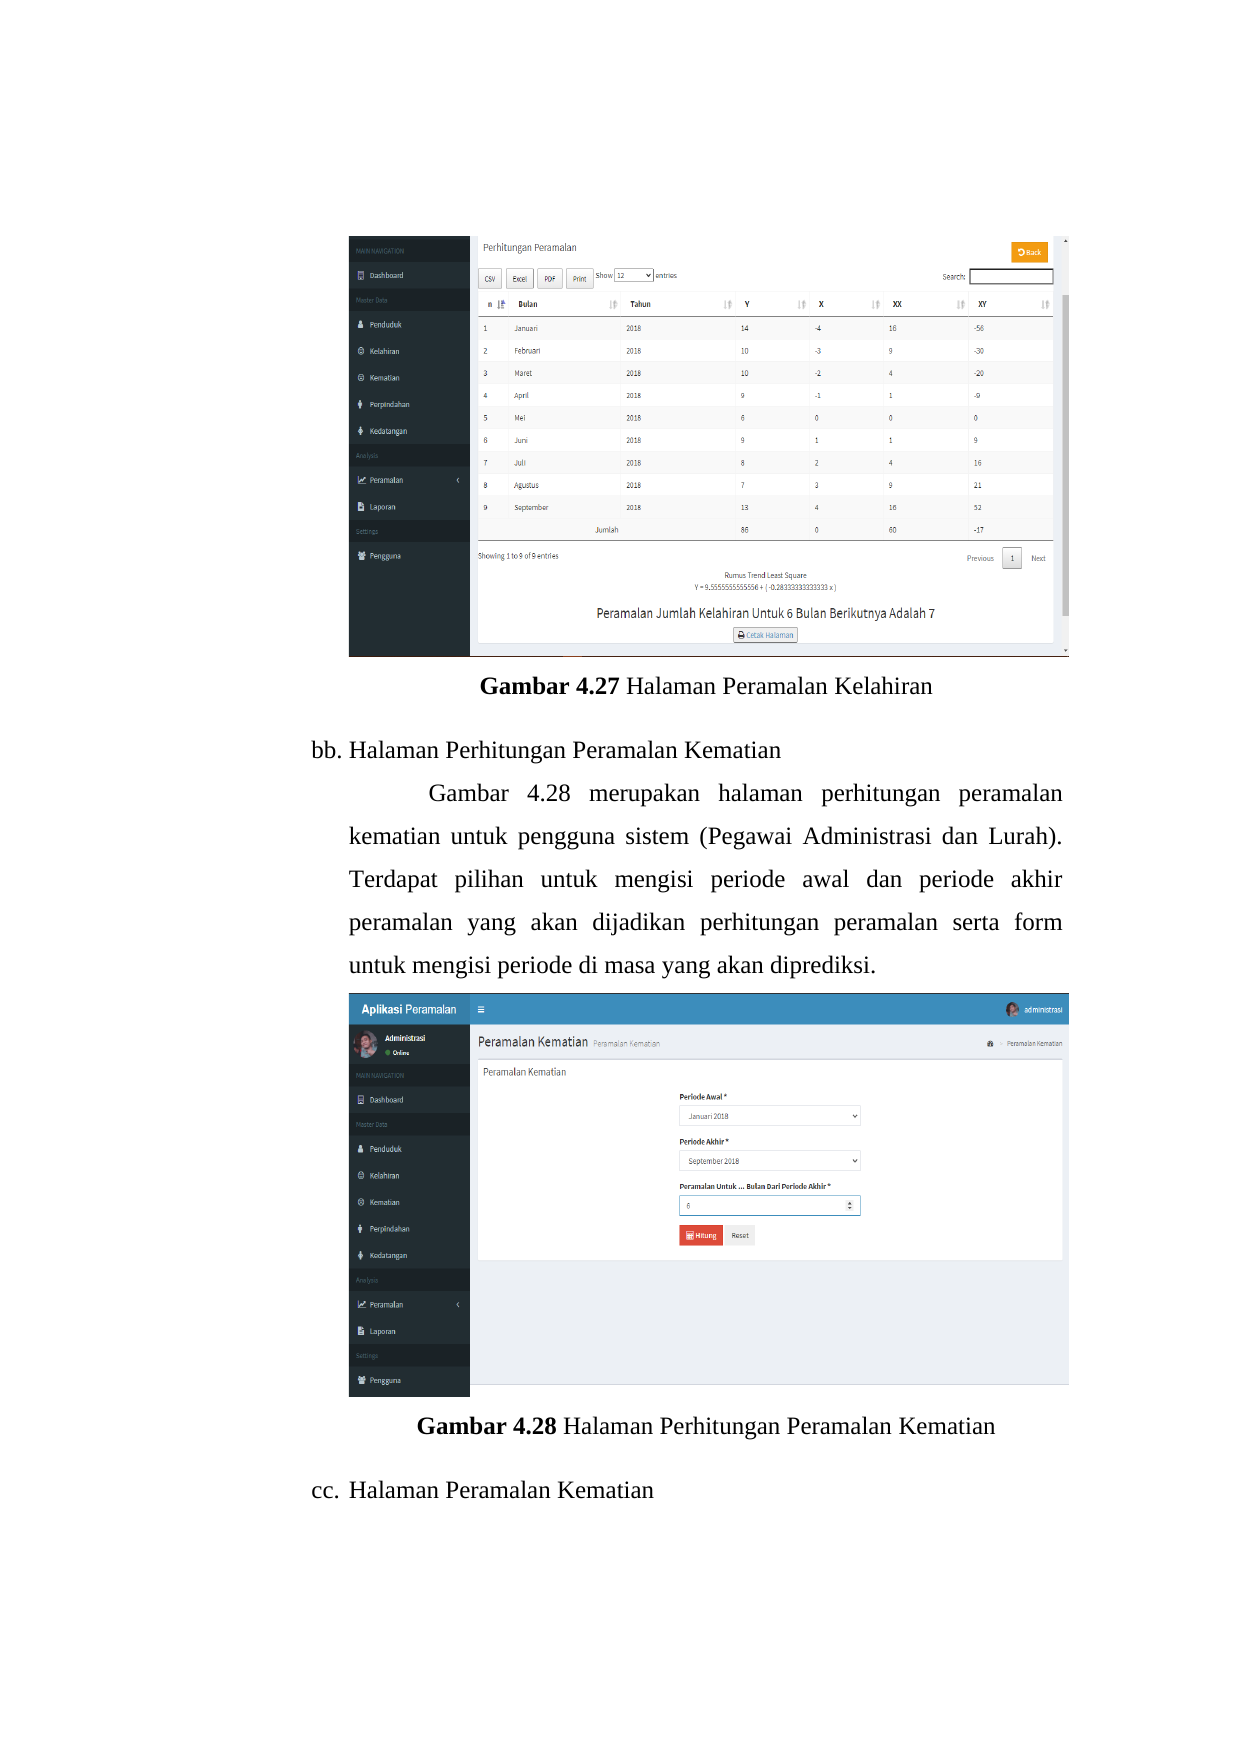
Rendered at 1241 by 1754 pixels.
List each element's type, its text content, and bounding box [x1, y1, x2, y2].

text Gambar 4.28 Halaman Perhitungan Peramalan Kematian [274, 1411, 1063, 1440]
picture [348, 993, 1069, 1397]
text Gambar 4.27 Halaman Peramalan Kelahiran [349, 671, 1063, 699]
list Halaman Peramalan Kematian [311, 1475, 1063, 1504]
picture [348, 236, 1069, 657]
list Halaman Perhitungan Peramalan Kematian [311, 735, 1063, 763]
list Gambar 4.28 merupakan halaman perhitungan peramalan kematian untuk pengguna sistem (Pegawai Administrasi dan Lurah). Terdapat pilihan untuk mengisi periode awal dan periode akhir peramalan yang akan dijadikan perhitungan peramalan serta form untuk mengisi periode di masa yang akan diprediksi. [349, 778, 1063, 979]
